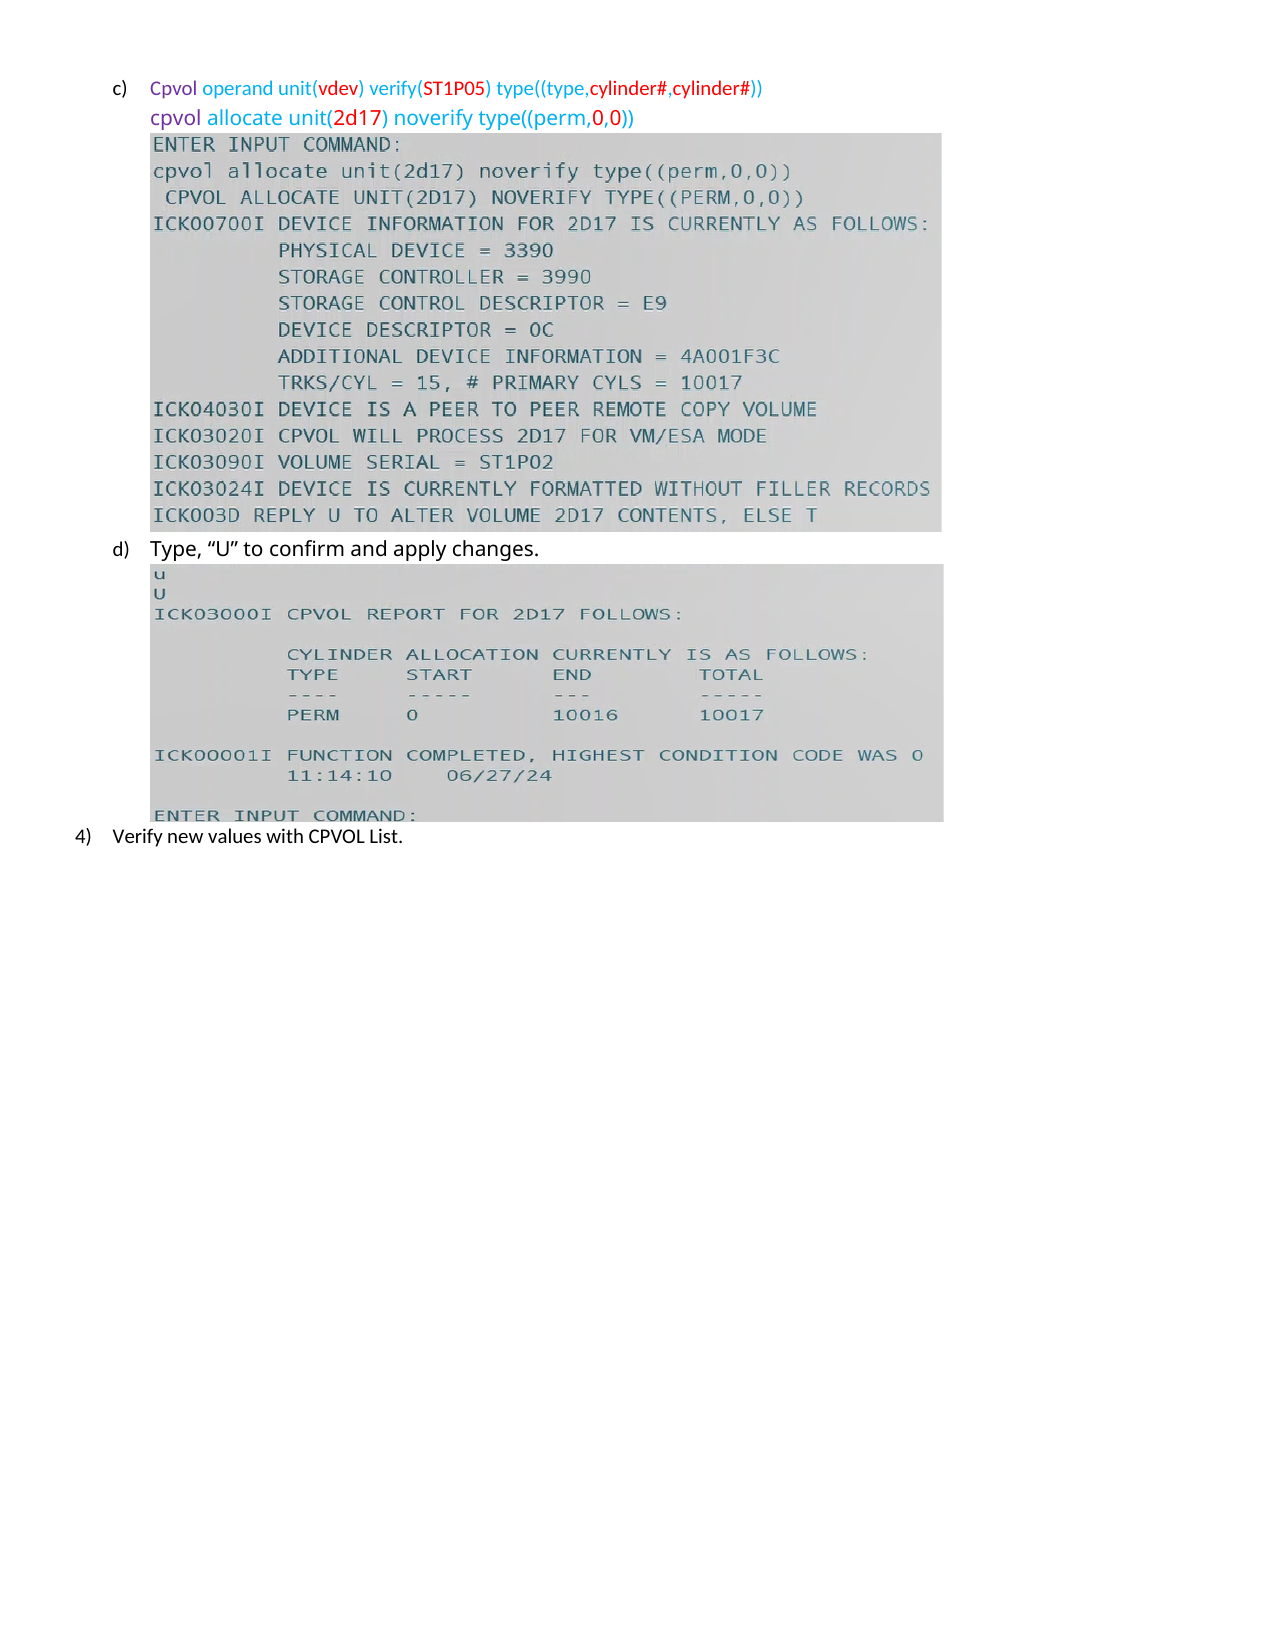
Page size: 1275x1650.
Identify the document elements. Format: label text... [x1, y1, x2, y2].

picture [150, 564, 944, 822]
picture [150, 133, 942, 532]
list Verify new values with CPVOL List. [75, 823, 1200, 849]
